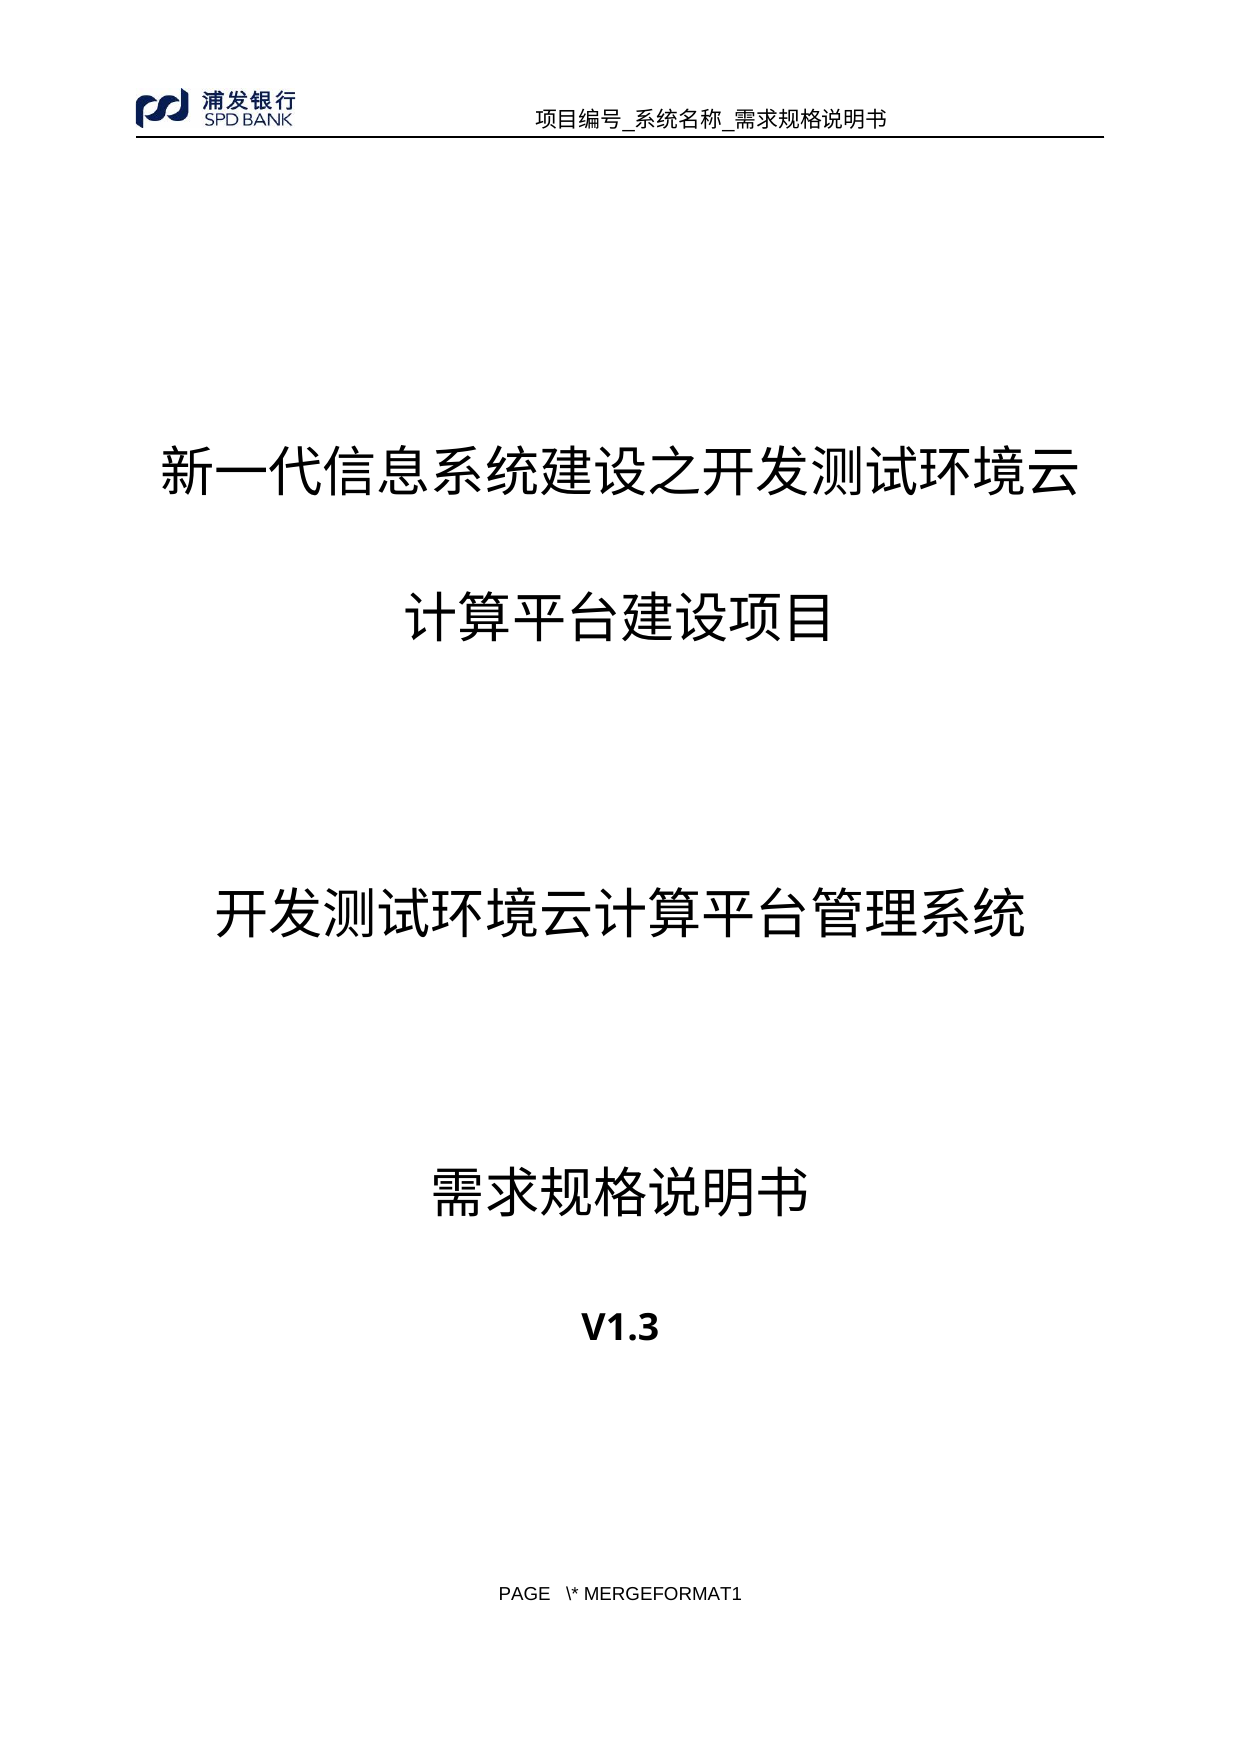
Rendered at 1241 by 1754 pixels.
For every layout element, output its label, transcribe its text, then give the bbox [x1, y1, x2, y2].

text V1.3 [136, 1293, 1104, 1358]
picture [135, 88, 296, 128]
text 需求规格说明书 [136, 1140, 1104, 1238]
text 开发测试环境云计算平台管理系统 [136, 861, 1104, 959]
text 新一代信息系统建设之开发测试环境云计算平台建设项目 [136, 419, 1104, 663]
